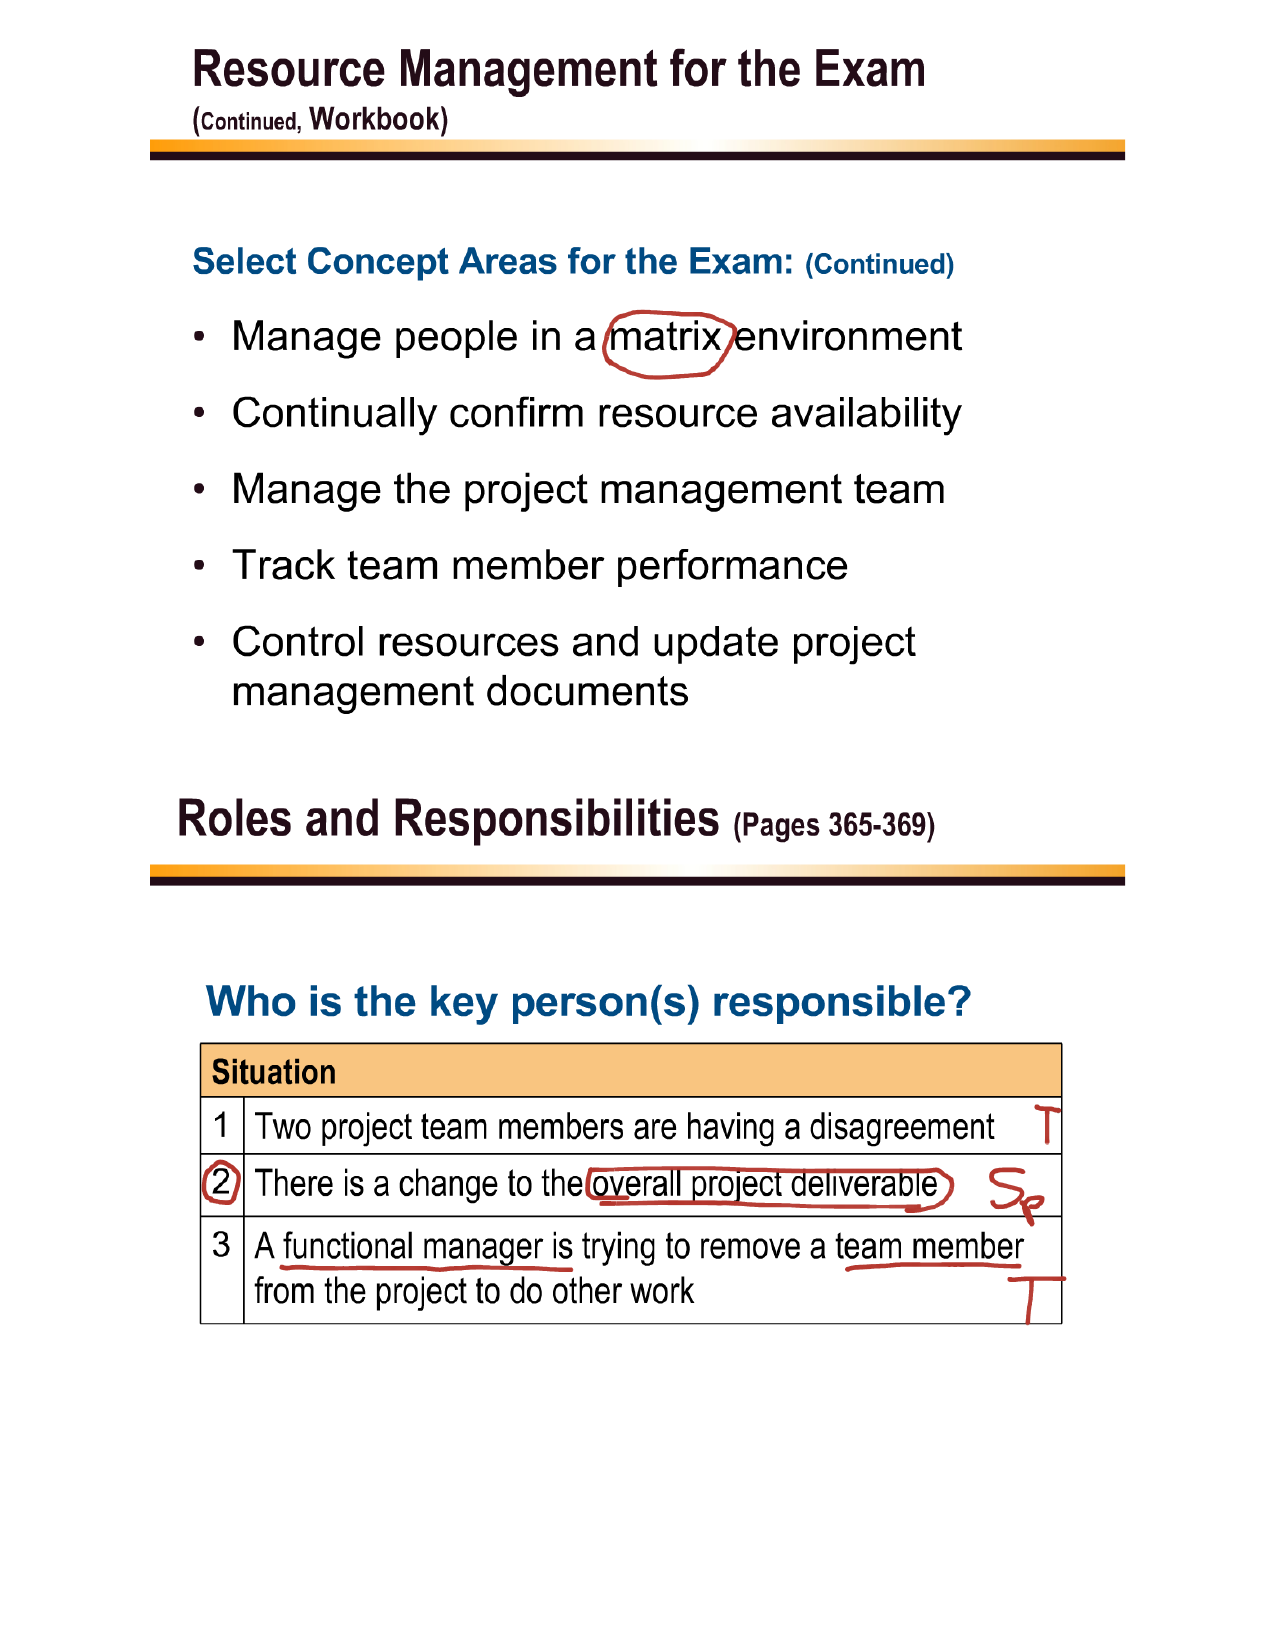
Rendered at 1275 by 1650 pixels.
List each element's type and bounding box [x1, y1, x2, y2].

picture [150, 781, 1125, 1365]
picture [150, 41, 1125, 763]
